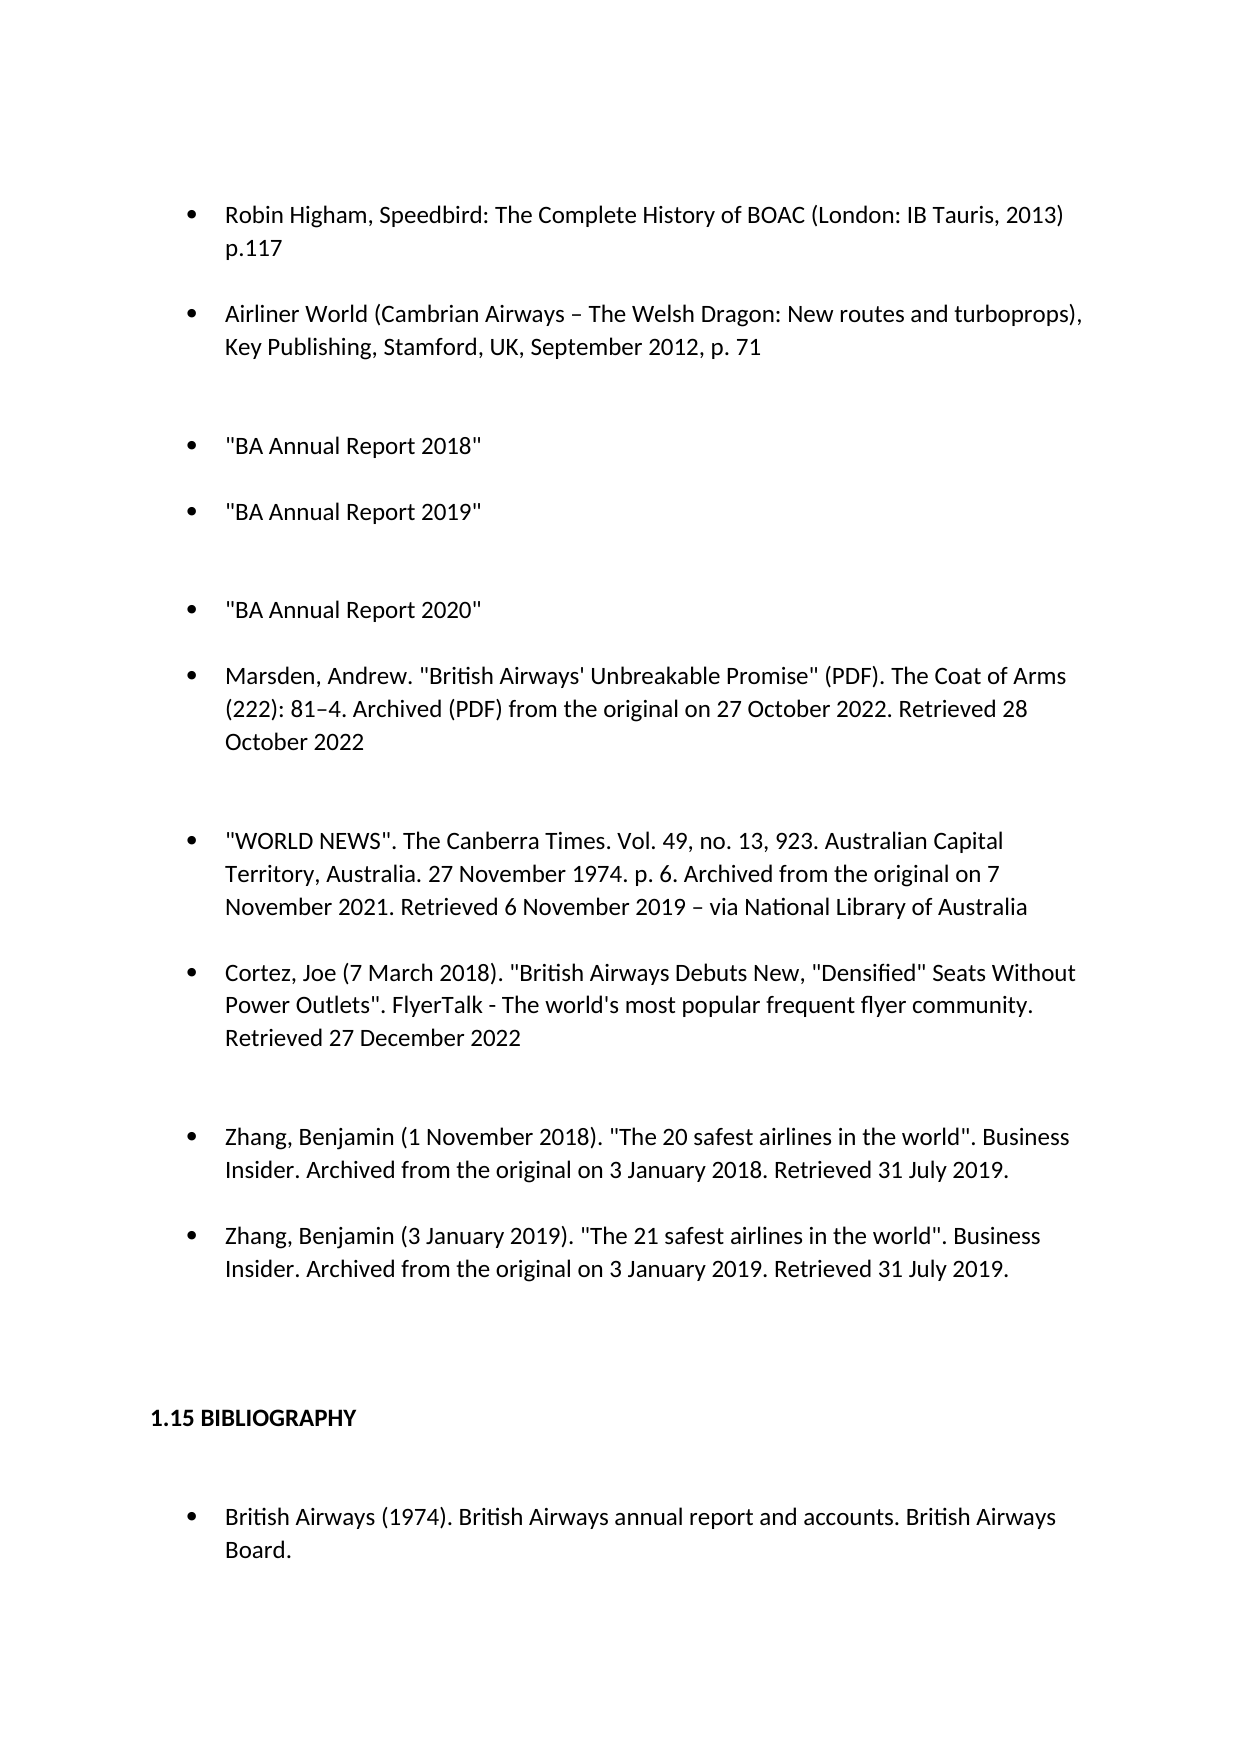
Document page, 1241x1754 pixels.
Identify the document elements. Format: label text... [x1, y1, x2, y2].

list "BA Annual Report 2018" [187, 430, 1090, 461]
list Airliner World (Cambrian Airways – The Welsh Dragon: New routes and turboprops), Key Publishing, Stamford, UK, September 2012, p. 71 [187, 298, 1090, 362]
list "WORLD NEWS". The Canberra Times. Vol. 49, no. 13, 923. Australian Capital Territory, Australia. 27 November 1974. p. 6. Archived from the original on 7 November 2021. Retrieved 6 November 2019 – via National Library of Australia [187, 825, 1090, 921]
list Robin Higham, Speedbird: The Complete History of BOAC (London: IB Tauris, 2013) p.117 [187, 199, 1090, 263]
list "BA Annual Report 2019" [187, 496, 1090, 526]
list Zhang, Benjamin (3 January 2019). "The 21 safest airlines in the world". Business Insider. Archived from the original on 3 January 2019. Retrieved 31 July 2019. [187, 1220, 1090, 1283]
text 1.15 BIBLIOGRAPHY [150, 1402, 1090, 1432]
list "BA Annual Report 2020" [187, 594, 1090, 625]
list Zhang, Benjamin (1 November 2018). "The 20 safest airlines in the world". Business Insider. Archived from the original on 3 January 2018. Retrieved 31 July 2019. [187, 1121, 1090, 1185]
list British Airways (1974). British Airways annual report and accounts. British Airways Board. [187, 1501, 1090, 1564]
list Cortez, Joe (7 March 2018). "British Airways Debuts New, "Densified" Seats Without Power Outlets". FlyerTalk - The world's most popular frequent flyer community. Retrieved 27 December 2022 [187, 957, 1090, 1053]
list Marsden, Andrew. "British Airways' Unbreakable Promise" (PDF). The Coat of Arms (222): 81–4. Archived (PDF) from the original on 27 October 2022. Retrieved 28 October 2022 [187, 660, 1090, 757]
